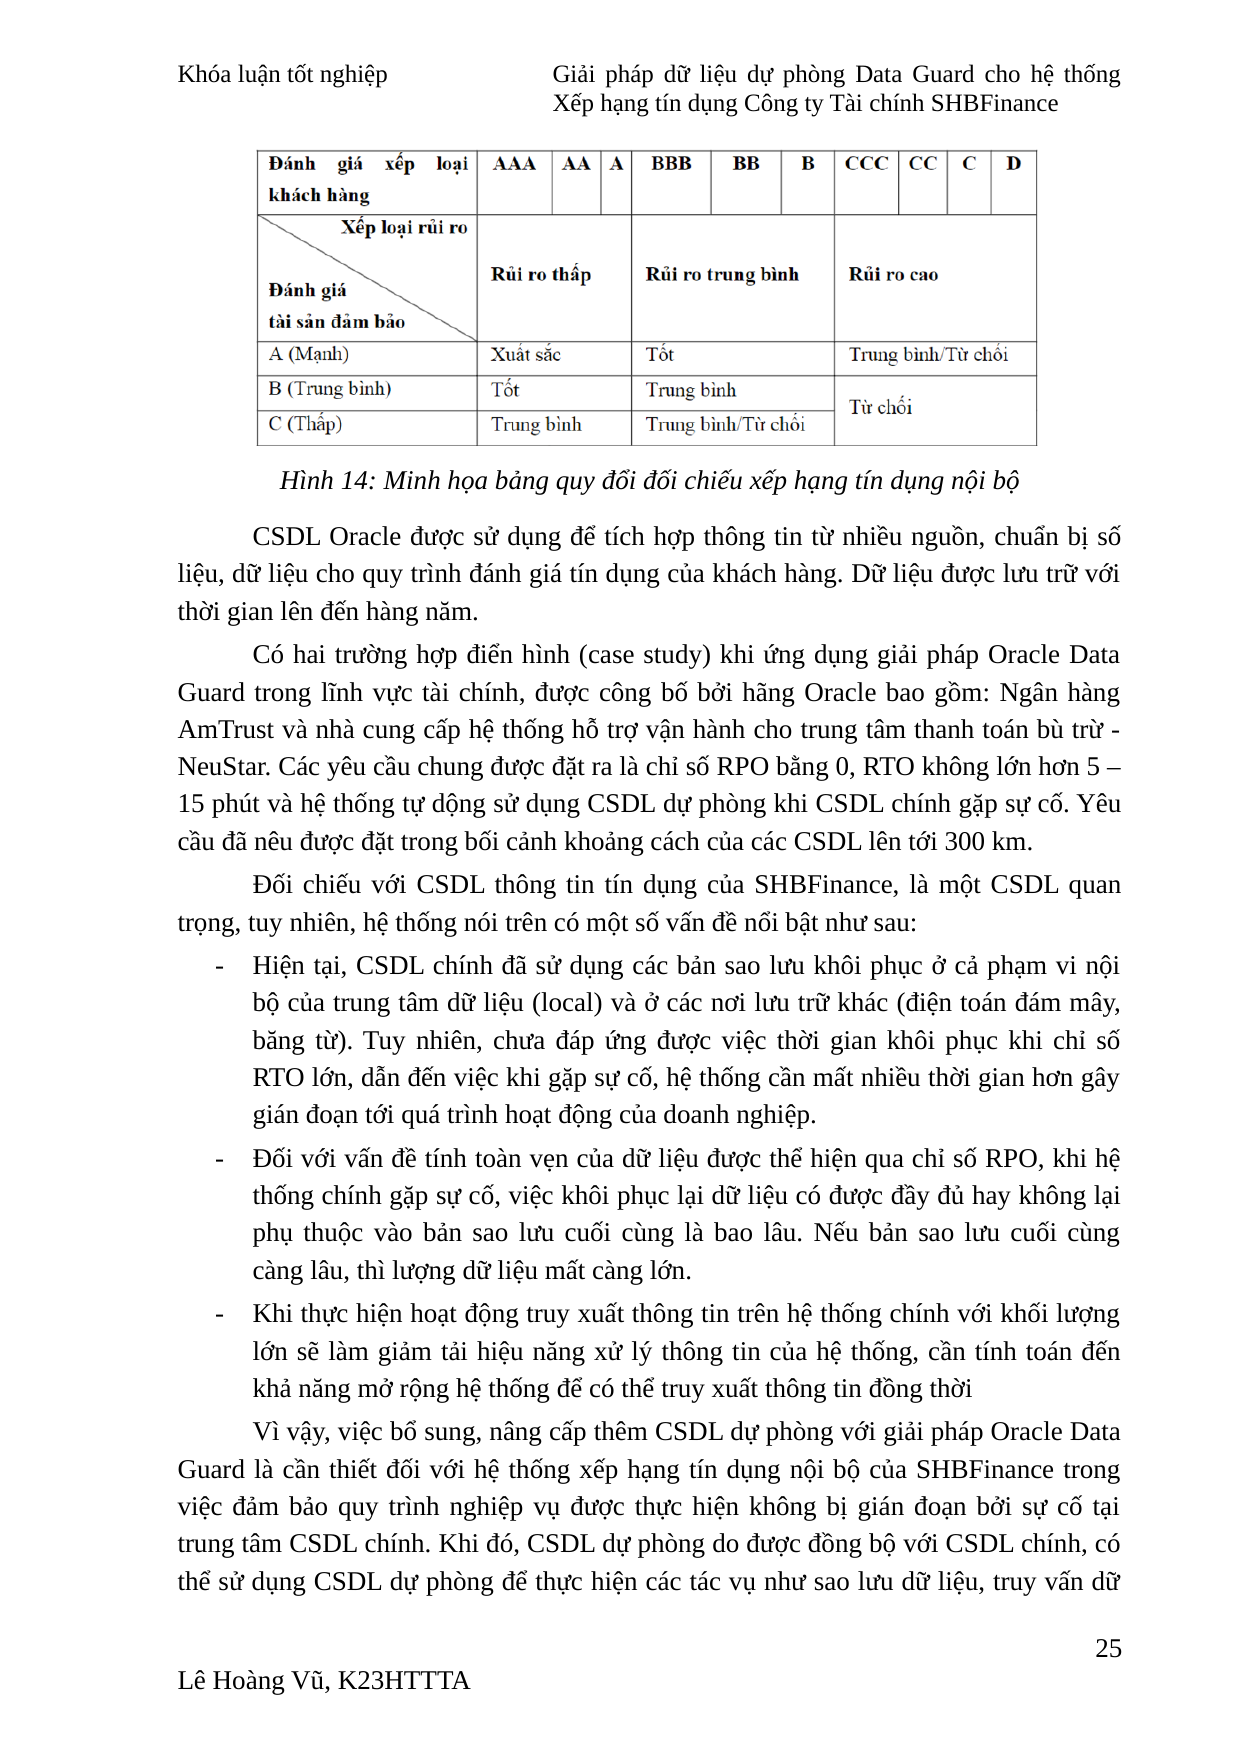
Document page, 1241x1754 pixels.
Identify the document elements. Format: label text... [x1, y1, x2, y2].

list Hiện tại, CSDL chính đã sử dụng các bản sao lưu khôi phục ở cả phạm vi nội bộ của trung tâm dữ liệu (local) và ở các nơi lưu trữ khác (điện toán đám mây, băng từ). Tuy nhiên, chưa đáp ứng được việc thời gian khôi phục khi chỉ số RTO lớn, dẫn đến việc khi gặp sự cố, hệ thống cần mất nhiều thời gian hơn gây gián đoạn tới quá trình hoạt động của doanh nghiệp. [215, 949, 1122, 1129]
text Có hai trường hợp điển hình (case study) khi ứng dụng giải pháp Oracle Data Guard trong lĩnh vực tài chính, được công bố bởi hãng Oracle bao gồm: Ngân hàng AmTrust và nhà cung cấp hệ thống hỗ trợ vận hành cho trung tâm thanh toán bù trừ - NeuStar. Các yêu cầu chung được đặt ra là chỉ số RPO bằng 0, RTO không lớn hơn 5 – 15 phút và hệ thống tự dộng sử dụng CSDL dự phòng khi CSDL chính gặp sự cố. Yêu cầu đã nêu được đặt trong bối cảnh khoảng cách của các CSDL lên tới 300 km. [177, 638, 1122, 856]
text Hình 14: Minh họa bảng quy đổi đối chiếu xếp hạng tín dụng nội bộ [177, 464, 1122, 495]
text Đối chiếu với CSDL thông tin tín dụng của SHBFinance, là một CSDL quan trọng, tuy nhiên, hệ thống nói trên có một số vấn đề nổi bật như sau: [177, 868, 1122, 937]
text CSDL Oracle được sử dụng để tích hợp thông tin từ nhiều nguồn, chuẩn bị số liệu, dữ liệu cho quy trình đánh giá tín dụng của khách hàng. Dữ liệu được lưu trữ với thời gian lên đến hàng năm. [177, 520, 1122, 626]
list Khi thực hiện hoạt động truy xuất thông tin trên hệ thống chính với khối lượng lớn sẽ làm giảm tải hiệu năng xử lý thông tin của hệ thống, cần tính toán đến khả năng mở rộng hệ thống để có thể truy xuất thông tin đồng thời [215, 1297, 1122, 1403]
list Đối với vấn đề tính toàn vẹn của dữ liệu được thể hiện qua chỉ số RPO, khi hệ thống chính gặp sự cố, việc khôi phục lại dữ liệu có được đầy đủ hay không lại phụ thuộc vào bản sao lưu cuối cùng là bao lâu. Nếu bản sao lưu cuối cùng càng lâu, thì lượng dữ liệu mất càng lớn. [215, 1142, 1122, 1285]
picture [254, 145, 1045, 446]
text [177, 1415, 1122, 1596]
